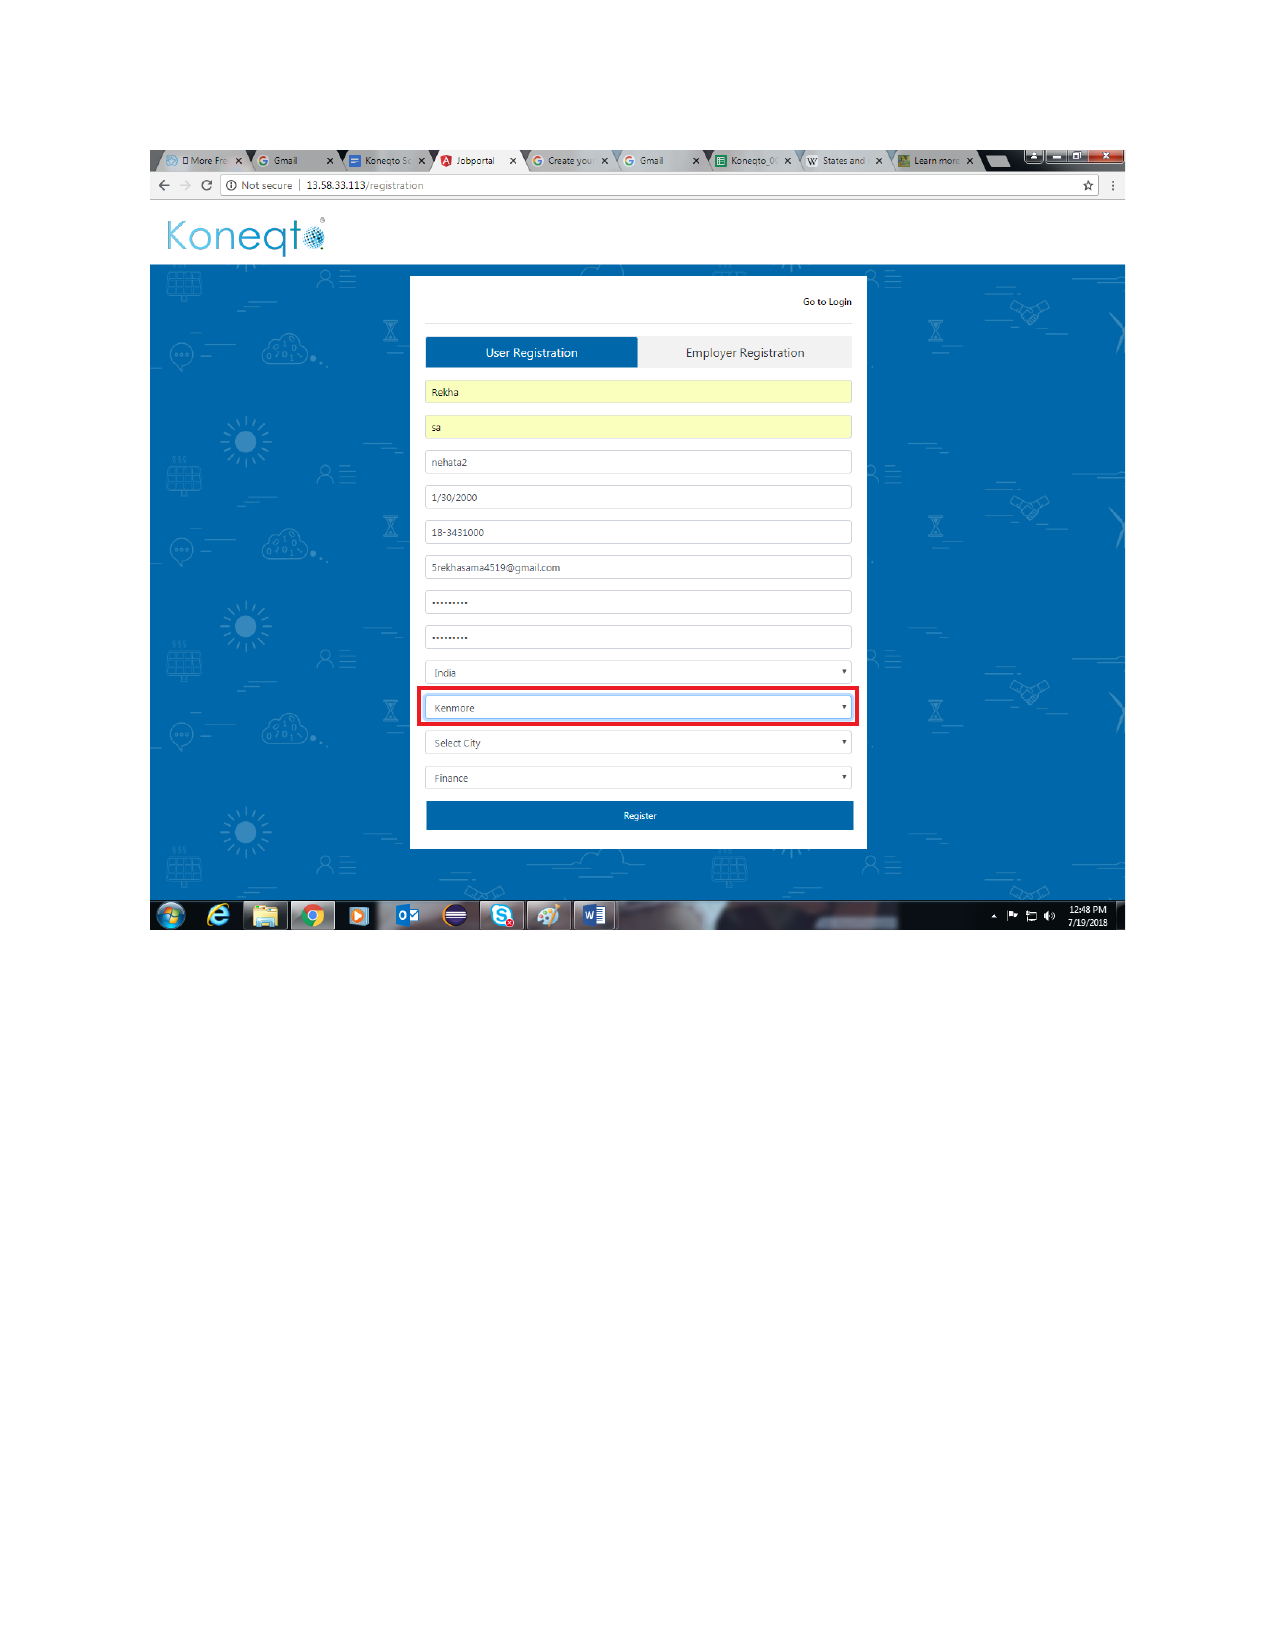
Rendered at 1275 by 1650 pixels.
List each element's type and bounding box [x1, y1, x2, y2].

picture [150, 150, 1125, 930]
